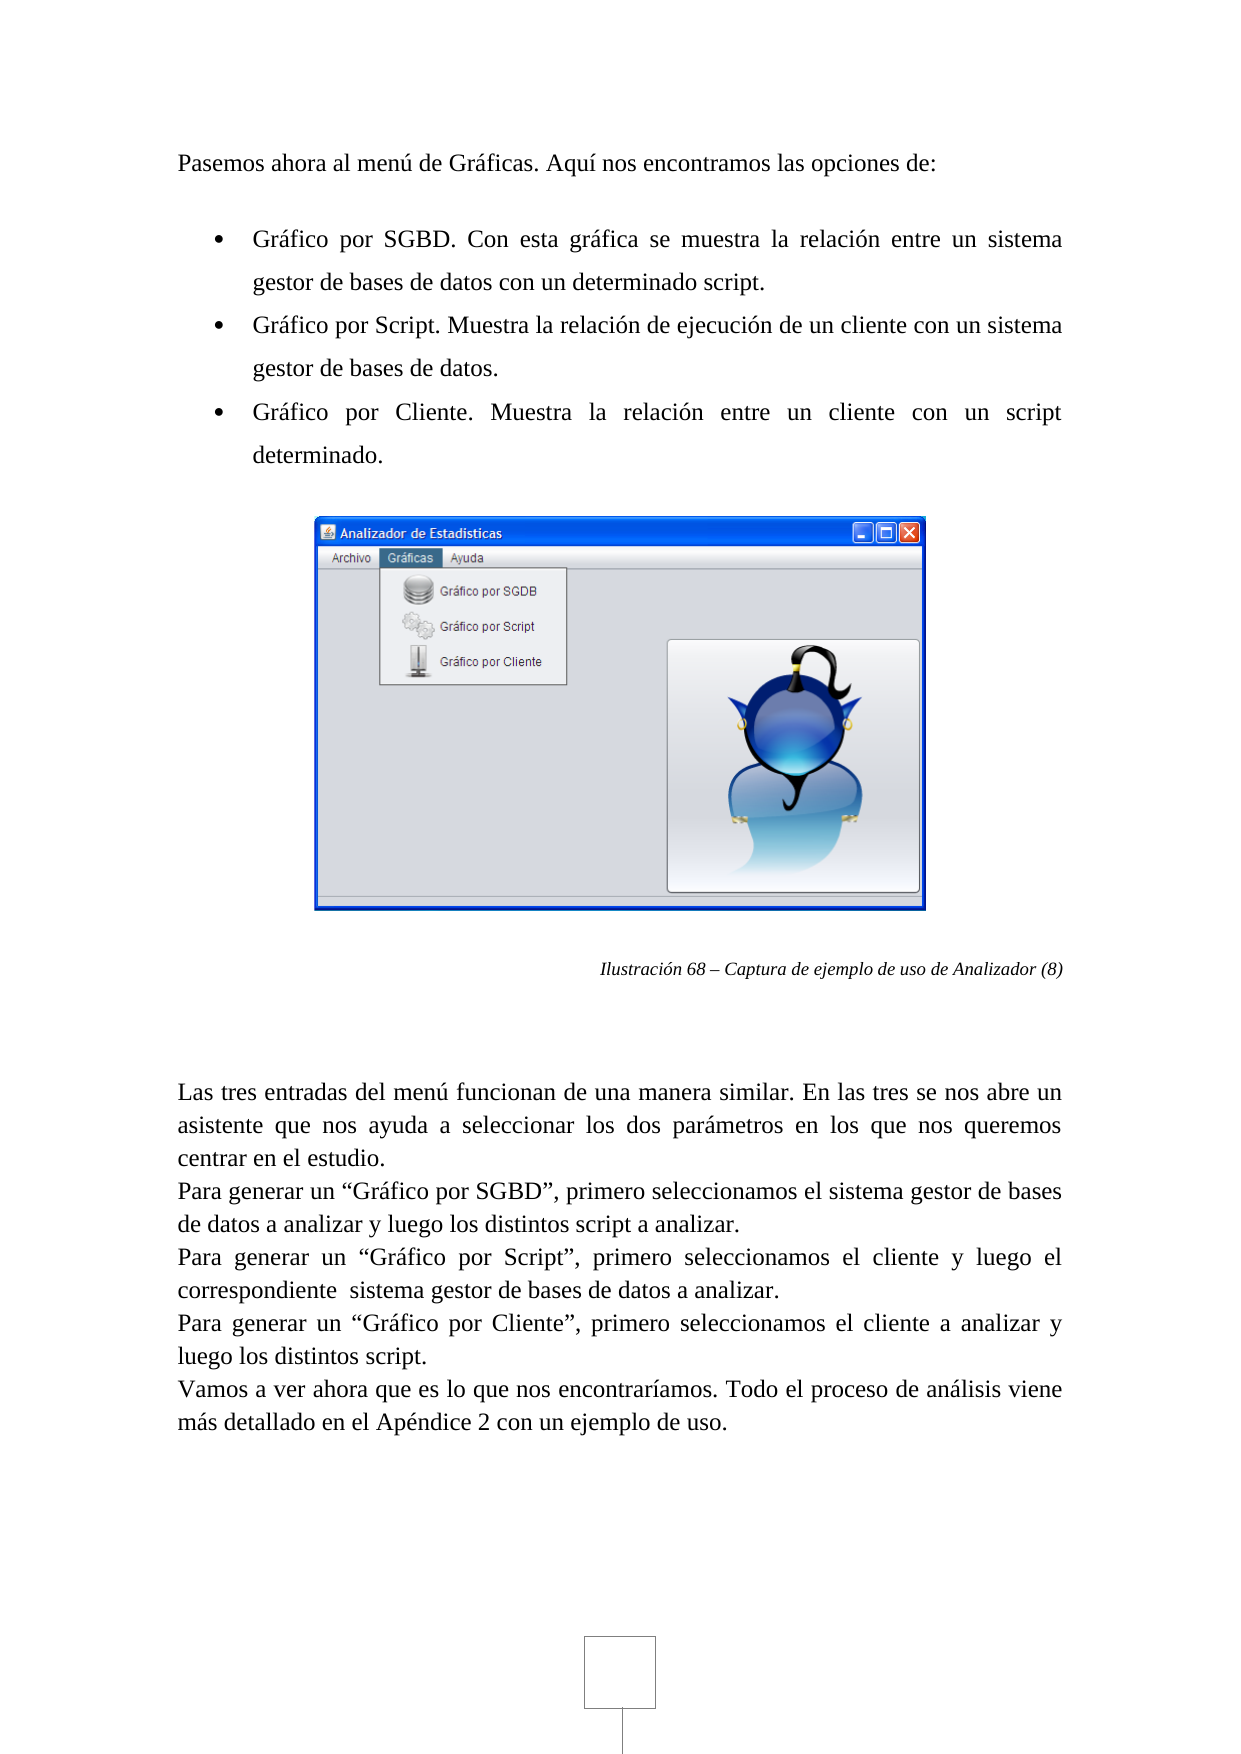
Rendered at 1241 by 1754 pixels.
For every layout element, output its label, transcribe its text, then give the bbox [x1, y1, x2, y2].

picture [314, 516, 926, 911]
text Pasemos ahora al menú de Gráficas. Aquí nos encontramos las opciones de: [177, 148, 1063, 176]
text Vamos a ver ahora que es lo que nos encontraríamos. Todo el proceso de análisis viene más detallado en el Apéndice 2 con un ejemplo de uso. [177, 1374, 1063, 1436]
list Gráfico por Script. Muestra la relación de ejecución de un cliente con un sistema gestor de bases de datos. [215, 310, 1063, 382]
text Para generar un “Gráfico por Cliente”, primero seleccionamos el cliente a analizar y luego los distintos script. [177, 1308, 1063, 1370]
text Las tres entradas del menú funcionan de una manera similar. En las tres se nos abre un asistente que nos ayuda a seleccionar los dos parámetros en los que nos queremos centrar en el estudio. [177, 1077, 1063, 1172]
list Gráfico por SGBD. Con esta gráfica se muestra la relación entre un sistema gestor de bases de datos con un determinado script. [215, 224, 1063, 296]
text Para generar un “Gráfico por SGBD”, primero seleccionamos el sistema gestor de bases de datos a analizar y luego los distintos script a analizar. [177, 1176, 1063, 1238]
list Gráfico por Cliente. Muestra la relación entre un cliente con un script determinado. [215, 397, 1063, 468]
text Para generar un “Gráfico por Script”, primero seleccionamos el cliente y luego el correspondiente sistema gestor de bases de datos a analizar. [177, 1242, 1063, 1304]
